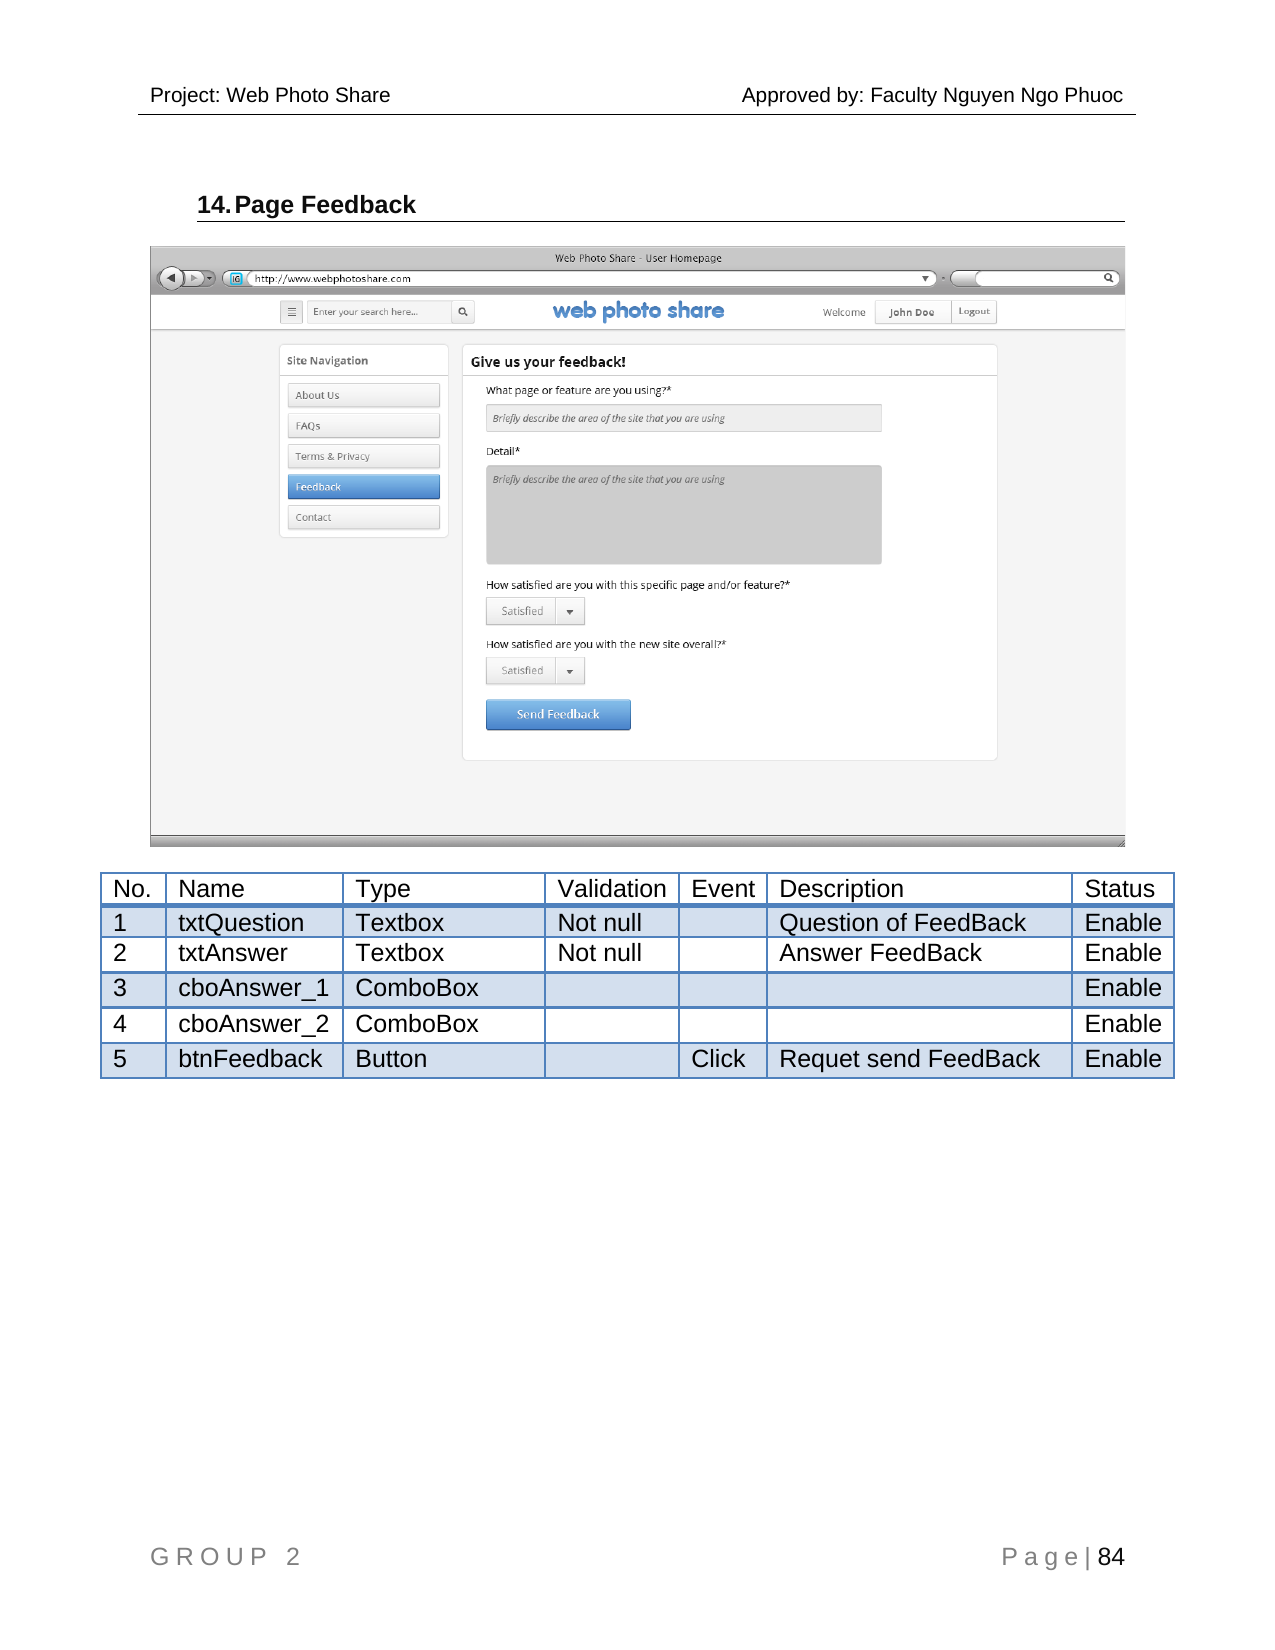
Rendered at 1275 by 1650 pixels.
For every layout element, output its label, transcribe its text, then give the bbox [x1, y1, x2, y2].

table_cell [768, 974, 1071, 1006]
table_cell btnFeedback [167, 1044, 342, 1077]
table_cell [546, 1044, 678, 1077]
table_cell Textbox [344, 938, 544, 971]
table_cell Enable [1073, 974, 1173, 1006]
table_cell [680, 908, 766, 936]
table_cell cboAnswer_1 [167, 974, 342, 1006]
table_cell [546, 1009, 678, 1042]
table_cell cboAnswer_2 [167, 1009, 342, 1042]
table_header Validation [546, 874, 678, 903]
table_cell Click [680, 1044, 766, 1077]
table_cell Not null [546, 938, 678, 971]
table_header Type [344, 874, 544, 903]
table_cell Answer FeedBack [768, 938, 1071, 971]
table_cell Requet send FeedBack [768, 1044, 1071, 1077]
table_cell Textbox [344, 908, 544, 936]
table_cell [680, 974, 766, 1006]
table_cell [680, 938, 766, 971]
table_cell ComboBox [344, 974, 544, 1006]
table_header No. [102, 874, 165, 903]
picture [150, 246, 1125, 847]
table_cell ComboBox [344, 1009, 544, 1042]
table_cell Enable [1073, 1044, 1173, 1077]
table_cell 2 [102, 938, 165, 971]
table_cell Button [344, 1044, 544, 1077]
table_cell 4 [102, 1009, 165, 1042]
table_cell Question of FeedBack [768, 908, 1071, 936]
table_header Event [680, 874, 766, 903]
table_cell 3 [102, 974, 165, 1006]
table_cell Enable [1073, 938, 1173, 971]
table_cell txtQuestion [167, 908, 342, 936]
table_cell Enable [1073, 1009, 1173, 1042]
table_cell 5 [102, 1044, 165, 1077]
table_cell [680, 1009, 766, 1042]
table_cell txtAnswer [167, 938, 342, 971]
table_cell Not null [546, 908, 678, 936]
subtitle Page Feedback [197, 190, 1125, 221]
table_cell [546, 974, 678, 1006]
table_cell [768, 1009, 1071, 1042]
table_header Description [768, 874, 1071, 903]
table_cell 1 [102, 908, 165, 936]
table_header Status [1073, 874, 1173, 903]
table_header Name [167, 874, 342, 903]
table_cell Enable [1073, 908, 1173, 936]
